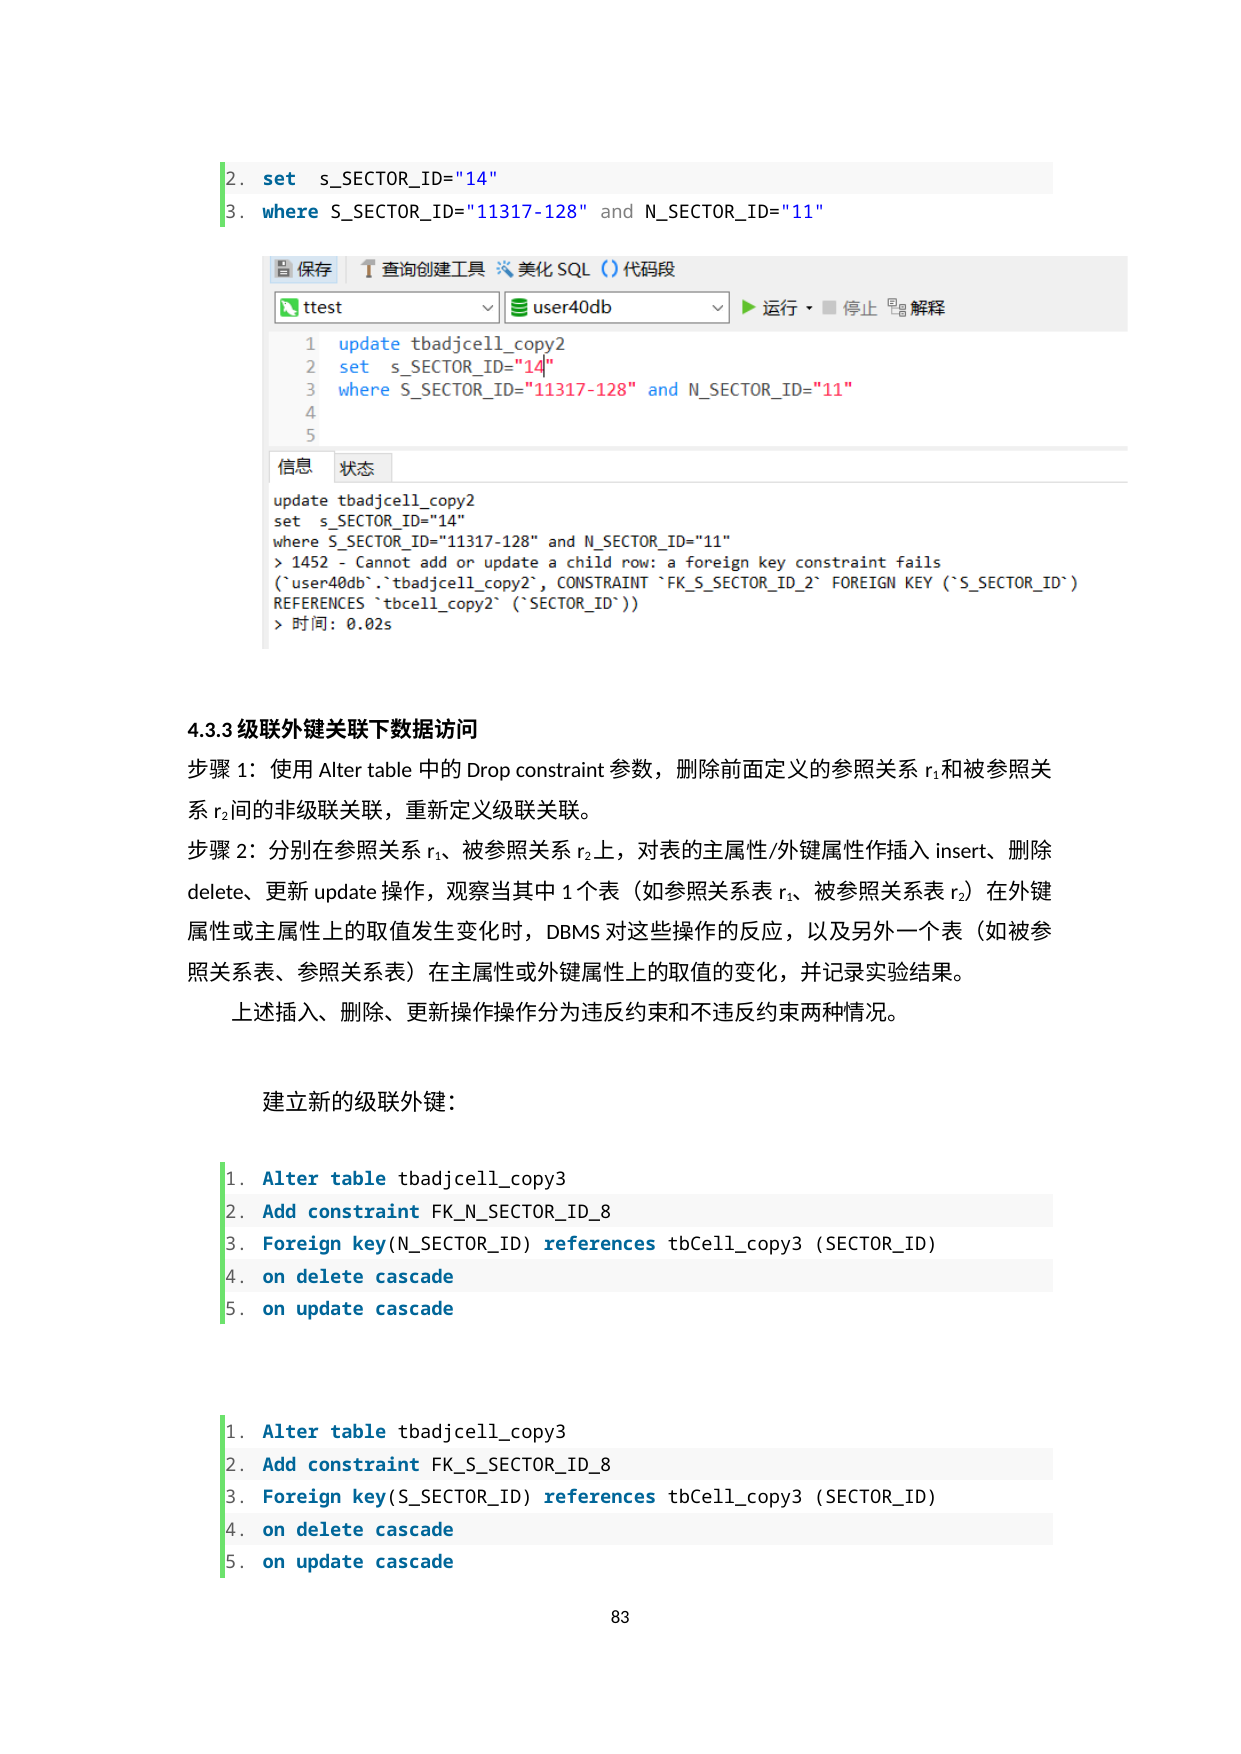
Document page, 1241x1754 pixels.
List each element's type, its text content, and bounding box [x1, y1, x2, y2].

text 4.3.3 级联外键关联下数据访问 [187, 711, 1053, 744]
list Add constraint FK_N_SECTOR_ID_8 [225, 1194, 1053, 1227]
list Add constraint FK_S_SECTOR_ID_8 [225, 1448, 1053, 1480]
list on delete cascade [225, 1259, 1053, 1292]
list on update cascade [225, 1545, 1053, 1578]
list Alter table tbadjcell_copy3 [225, 1162, 1053, 1194]
list on delete cascade [225, 1513, 1053, 1545]
text 步骤1：使用Alter table 中的Drop constraint参数，删除前面定义的参照关系r1和被参照关系r2间的非级联关联，重新定义级联关联。 [187, 752, 1053, 825]
text 上述插入、删除、更新操作操作分为违反约束和不违反约束两种情况。 [187, 995, 1053, 1027]
list Foreign key(N_SECTOR_ID) references tbCell_copy3 (SECTOR_ID) [225, 1227, 1053, 1259]
list where S_SECTOR_ID="11317-128" and N_SECTOR_ID="11" [225, 194, 1053, 227]
list on update cascade [225, 1292, 1053, 1324]
list 建立新的级联外键： [262, 1068, 1053, 1133]
text 步骤2：分别在参照关系r1、被参照关系r2上，对表的主属性/外键属性作插入insert、删除delete、更新update操作，观察当其中1个表（如参照关系表r1、被参照关系表r2）在外键属性或主属性上的取值发生变化时，DBMS对这些操作的反应，以及另外一个表（如被参照关系表、参照关系表）在主属性或外键属性上的取值的变化，并记录实验结果。 [187, 833, 1053, 987]
picture [262, 256, 1128, 649]
list set s_SECTOR_ID="14" [225, 162, 1053, 194]
list Alter table tbadjcell_copy3 [225, 1415, 1053, 1448]
list Foreign key(S_SECTOR_ID) references tbCell_copy3 (SECTOR_ID) [225, 1480, 1053, 1513]
